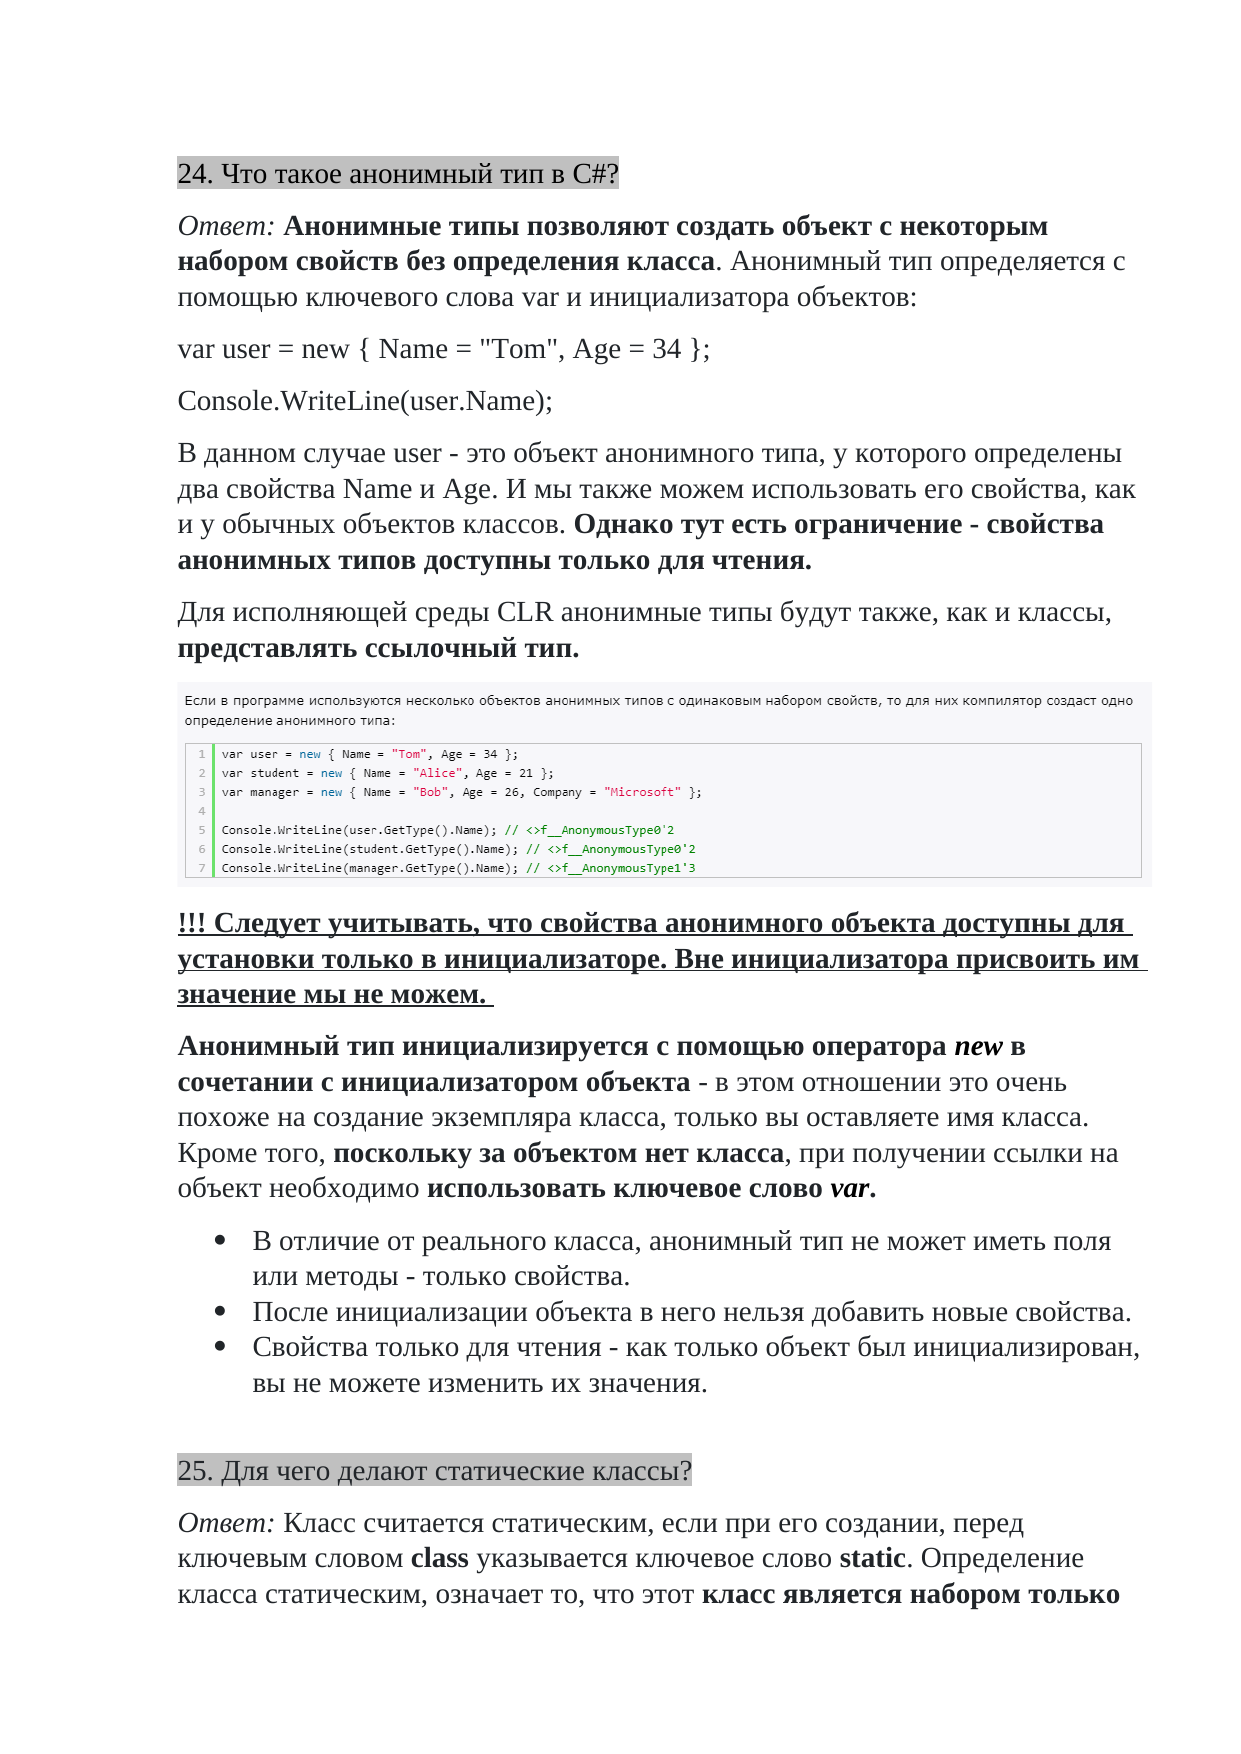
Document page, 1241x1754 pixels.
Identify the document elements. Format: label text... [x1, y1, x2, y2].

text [177, 1505, 1152, 1610]
text 25. Для чего делают статические классы? [177, 1417, 1152, 1486]
text Console.WriteLine(user.Name); [177, 383, 1152, 417]
text Анонимный тип инициализируется с помощью оператора new в сочетании с инициализатором объекта - в этом отношении это очень похоже на создание экземпляра класса, только вы оставляете имя класса. Кроме того, поскольку за объектом нет класса, при получении ссылки на объект необходимо использовать ключевое слово var. [177, 1028, 1152, 1204]
text 24. Что такое анонимный тип в C#? [177, 118, 1152, 189]
text var user = new { Name = "Tom", Age = 34 }; [177, 331, 1152, 365]
list После инициализации объекта в него нельзя добавить новые свойства. [215, 1294, 1152, 1328]
text В данном случае user - это объект анонимного типа, у которого определены два свойства Name и Age. И мы также можем использовать его свойства, как и у обычных объектов классов. Однако тут есть ограничение - свойства анонимных типов доступны только для чтения. [177, 436, 1152, 576]
list В отличие от реального класса, анонимный тип не может иметь поля или методы - только свойства. [215, 1223, 1152, 1292]
picture [177, 682, 1153, 887]
list Свойства только для чтения - как только объект был инициализирован, вы не можете изменить их значения. [215, 1329, 1152, 1399]
text !!! Следует учитывать, что свойства анонимного объекта доступны для установки только в инициализаторе. Вне инициализатора присвоить им значение мы не можем. [177, 905, 1152, 1010]
text Для исполняющей среды CLR анонимные типы будут также, как и классы, представлять ссылочный тип. [177, 594, 1152, 663]
text Ответ: Анонимные типы позволяют создать объект с некоторым набором свойств без определения класса. Анонимный тип определяется с помощью ключевого слова var и инициализатора объектов: [177, 208, 1152, 312]
